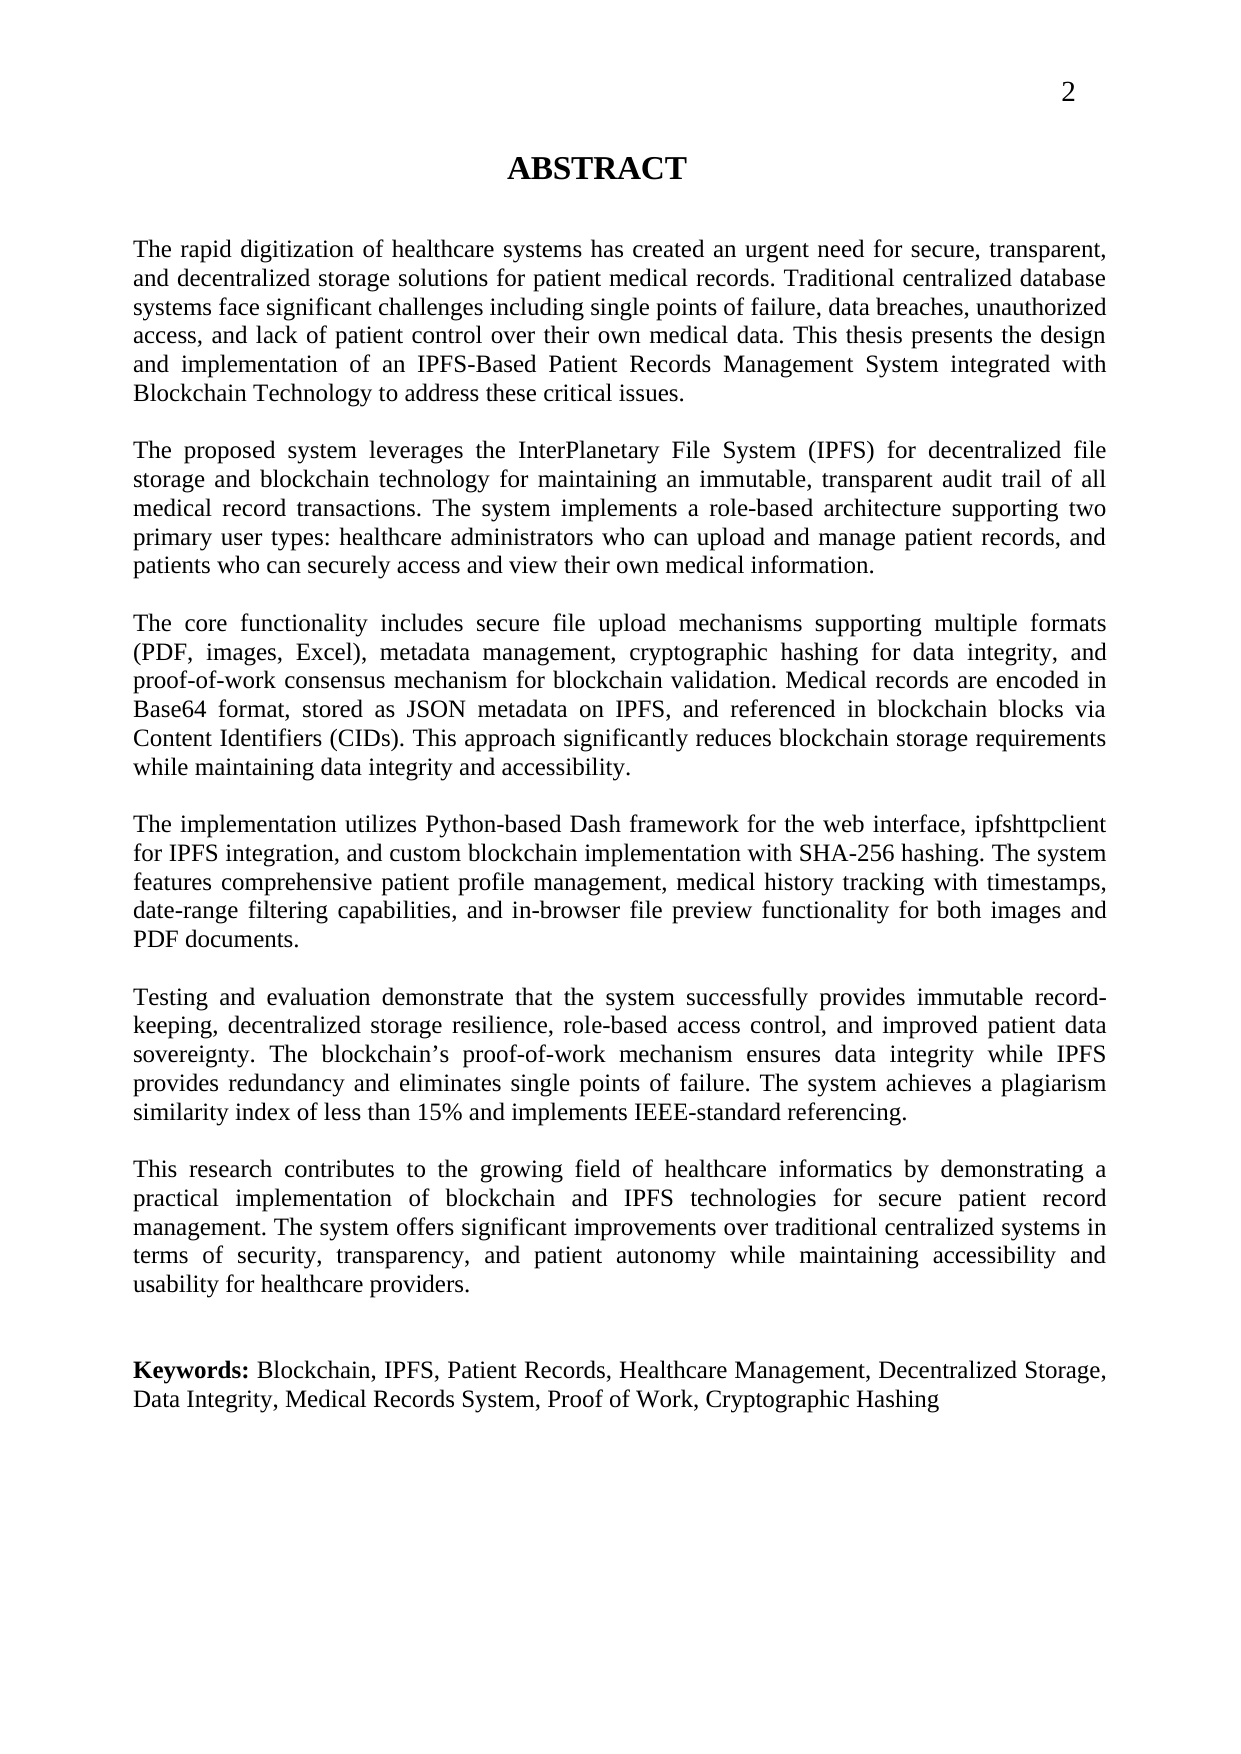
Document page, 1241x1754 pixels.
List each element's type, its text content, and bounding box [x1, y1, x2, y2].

text The proposed system leverages the InterPlanetary File System (IPFS) for decentralized file storage and blockchain technology for maintaining an immutable, transparent audit trail of all medical record transactions. The system implements a role-based architecture supporting two primary user types: healthcare administrators who can upload and manage patient records, and patients who can securely access and view their own medical information. [133, 435, 1107, 579]
text The core functionality includes secure file upload mechanisms supporting multiple formats (PDF, images, Excel), metadata management, cryptographic hashing for data integrity, and proof-of-work consensus mechanism for blockchain validation. Medical records are encoded in Base64 format, stored as JSON metadata on IPFS, and referenced in blockchain blocks via Content Identifiers (CIDs). This approach significantly reduces blockchain storage requirements while maintaining data integrity and accessibility. [133, 608, 1107, 780]
text Keywords: Blockchain, IPFS, Patient Records, Healthcare Management, Decentralized Storage, Data Integrity, Medical Records System, Proof of Work, Cryptographic Hashing [133, 1355, 1107, 1413]
text This research contributes to the growing field of healthcare informatics by demonstrating a practical implementation of blockchain and IPFS technologies for secure patient record management. The system offers significant improvements over traditional centralized systems in terms of security, transparency, and patient autonomy while maintaining accessibility and usability for healthcare providers. [133, 1154, 1107, 1298]
subtitle ABSTRACT [133, 148, 1086, 187]
text The rapid digitization of healthcare systems has created an urgent need for secure, transparent, and decentralized storage solutions for patient medical records. Traditional centralized database systems face significant challenges including single points of failure, data breaches, unauthorized access, and lack of patient control over their own medical data. This thesis presents the design and implementation of an IPFS-Based Patient Records Management System integrated with Blockchain Technology to address these critical issues. [133, 234, 1107, 407]
text Testing and evaluation demonstrate that the system successfully provides immutable record-keeping, decentralized storage resilience, role-based access control, and improved patient data sovereignty. The blockchain’s proof-of-work mechanism ensures data integrity while IPFS provides redundancy and eliminates single points of failure. The system achieves a plagiarism similarity index of less than 15% and implements IEEE-standard referencing. [133, 982, 1107, 1125]
text The implementation utilizes Python-based Dash framework for the web interface, ipfshttpclient for IPFS integration, and custom blockchain implementation with SHA-256 hashing. The system features comprehensive patient profile management, medical history tracking with timestamps, date-range filtering capabilities, and in-browser file preview functionality for both images and PDF documents. [133, 809, 1107, 953]
